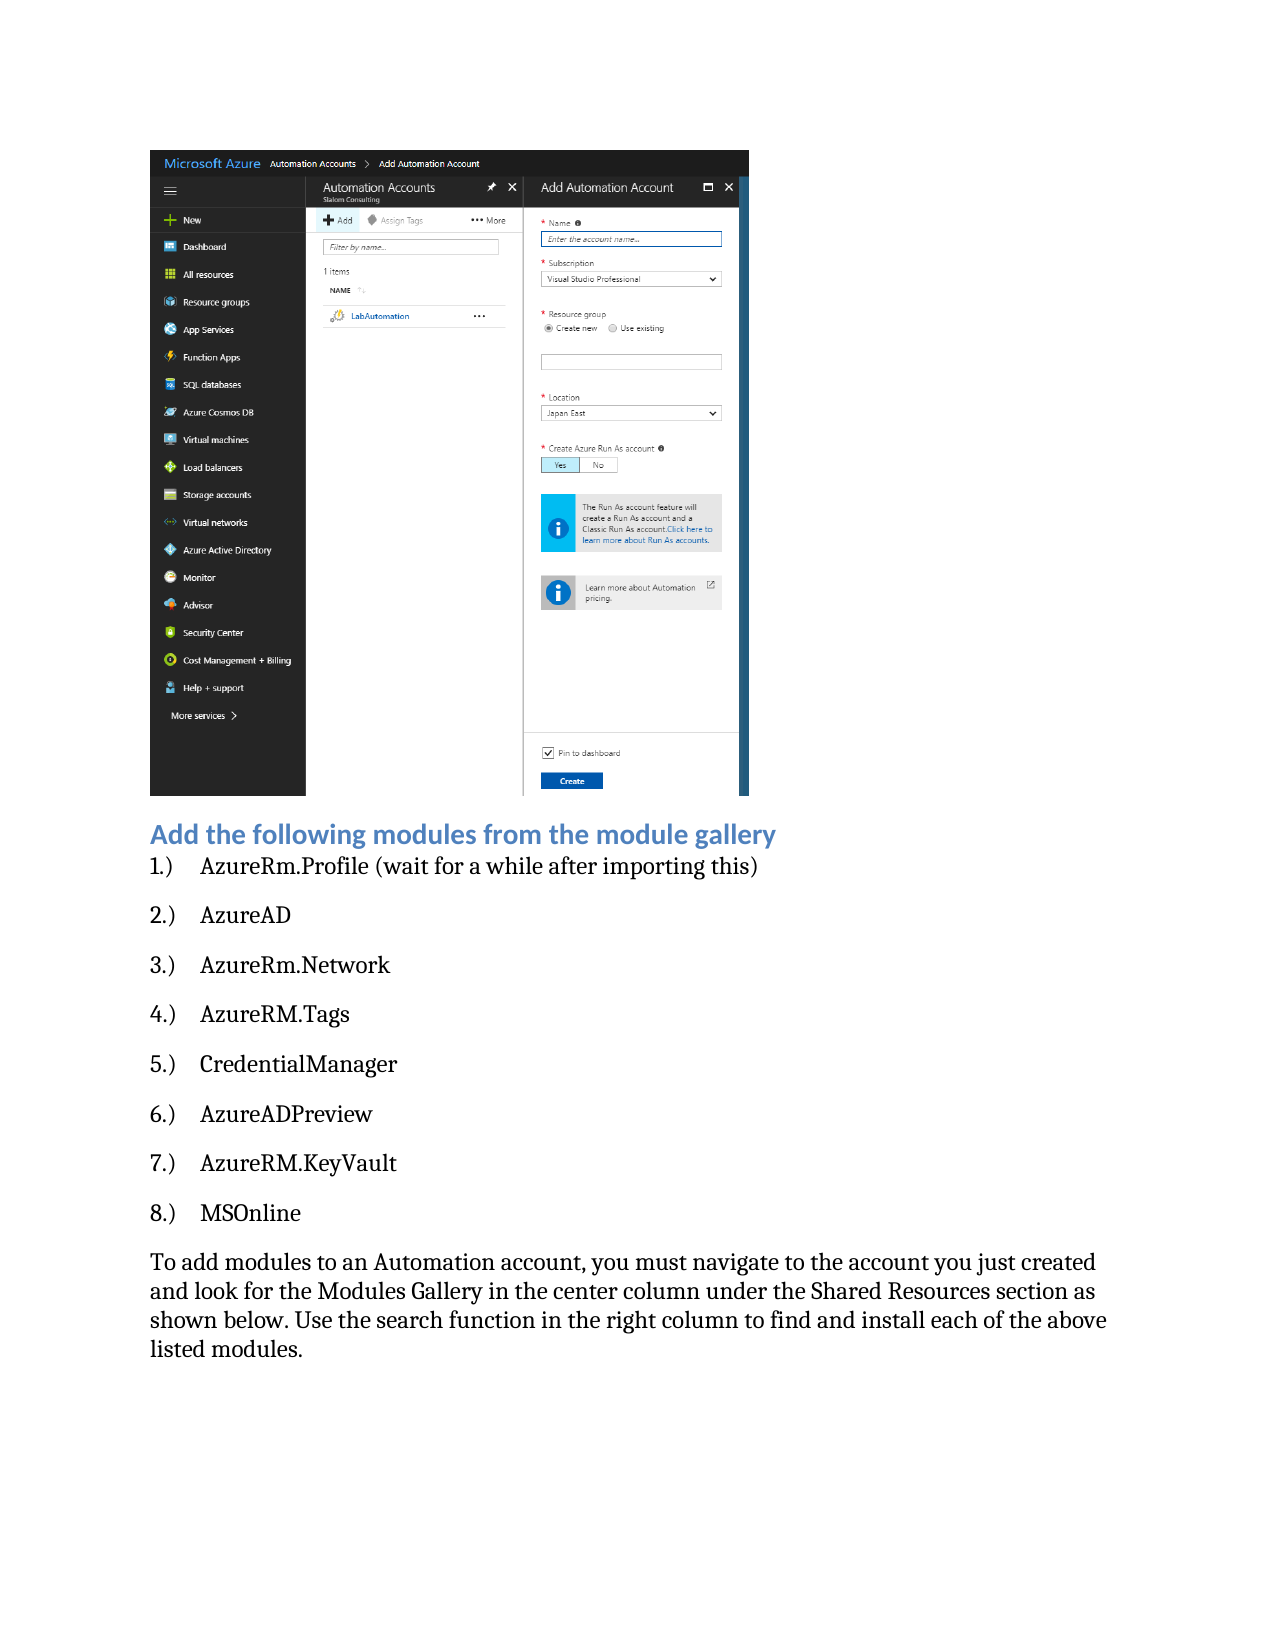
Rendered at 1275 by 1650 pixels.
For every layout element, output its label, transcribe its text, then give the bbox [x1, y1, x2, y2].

list CredentialManager [150, 1050, 1125, 1079]
list MSOnline [150, 1199, 1125, 1227]
list AzureADPreview [150, 1099, 1125, 1128]
list AzureRm.Profile (wait for a while after importing this) [150, 852, 1125, 880]
list AzureRM.Tags [150, 1000, 1125, 1029]
subtitle Add the following modules from the module gallery [150, 816, 1125, 852]
list AzureRm.Network [150, 951, 1125, 979]
text To add modules to an Automation account, you must navigate to the account you just created and look for the Modules Gallery in the center column under the Shared Resources section as shown below. Use the search function in the right column to find and install each of the above listed modules. [150, 1248, 1125, 1363]
list AzureAD [150, 901, 1125, 930]
list AzureRM.KeyVault [150, 1149, 1125, 1178]
picture [150, 150, 749, 796]
